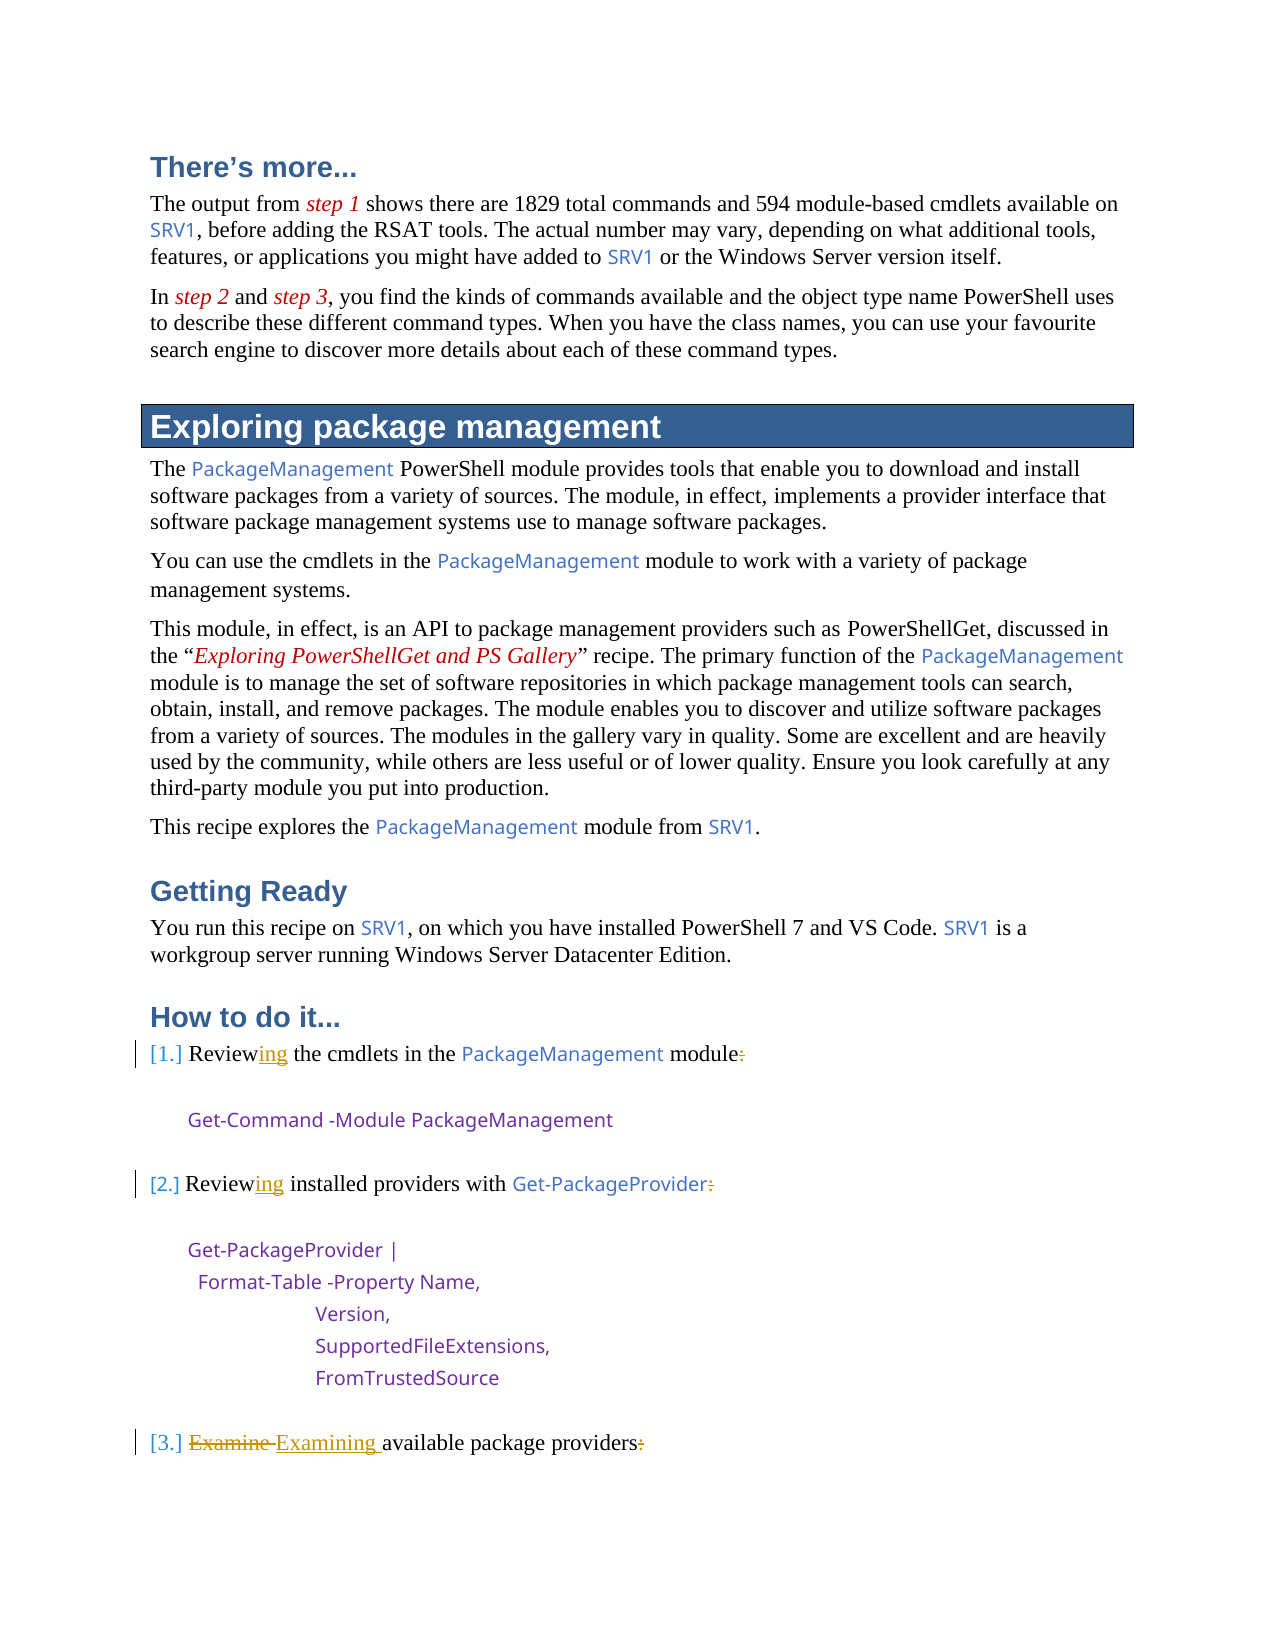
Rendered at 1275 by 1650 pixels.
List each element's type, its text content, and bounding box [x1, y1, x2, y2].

text available package providers [150, 1429, 1125, 1455]
text Format-Table -Property Name, [187, 1268, 1125, 1295]
text In step 2 and step 3, you find the kinds of commands available and the object type name PowerShell uses to describe these different command types. When you have the class names, you can use your favourite search engine to discover more details about each of these command types. [150, 283, 1125, 362]
list Review the cmdlets in the PackageManagement module [150, 1040, 1087, 1067]
text Review installed providers with Get-PackageProvider [150, 1170, 1125, 1197]
subtitle How to do it... [150, 1001, 1125, 1034]
text SupportedFileExtensions, [187, 1332, 1125, 1359]
list You run this recipe on SRV1, on which you have installed PowerShell 7 and VS Code. SRV1 is a workgroup server running Windows Server Datacenter Edition. [150, 914, 1087, 967]
text This module, in effect, is an API to package management providers such as PowerShellGet, discussed in the “Exploring PowerShellGet and PS Gallery” recipe. The primary function of the PackageManagement module is to manage the set of software repositories in which package management tools can search, obtain, install, and remove packages. The module enables you to discover and utilize software packages from a variety of sources. The modules in the gallery vary in quality. Some are excellent and are heavily used by the community, while others are less useful or of lower quality. Ensure you look carefully at any third-party module you put into production. [150, 616, 1125, 801]
text You can use the cmdlets in the PackageManagement module to work with a variety of package management systems. [150, 547, 1125, 603]
subtitle Getting Ready [150, 874, 1125, 907]
text The output from step 1 shows there are 1829 total commands and 594 module-based cmdlets available on SRV1, before adding the RSAT tools. The actual number may vary, depending on what additional tools, features, or applications you might have added to SRV1 or the Windows Server version itself. [150, 190, 1125, 271]
text Get-Command -Module PackageManagement [187, 1106, 1125, 1133]
text Version, [187, 1300, 1125, 1327]
subtitle There’s more... [150, 150, 1125, 183]
text This recipe explores the PackageManagement module from SRV1. [150, 813, 1125, 841]
subtitle Exploring package management [142, 405, 1133, 447]
text Get-PackageProvider | [187, 1236, 1125, 1263]
text The PackageManagement PowerShell module provides tools that enable you to download and install software packages from a variety of sources. The module, in effect, implements a provider interface that software package management systems use to manage software packages. [150, 455, 1125, 534]
text FromTrustedSource [187, 1365, 1125, 1392]
